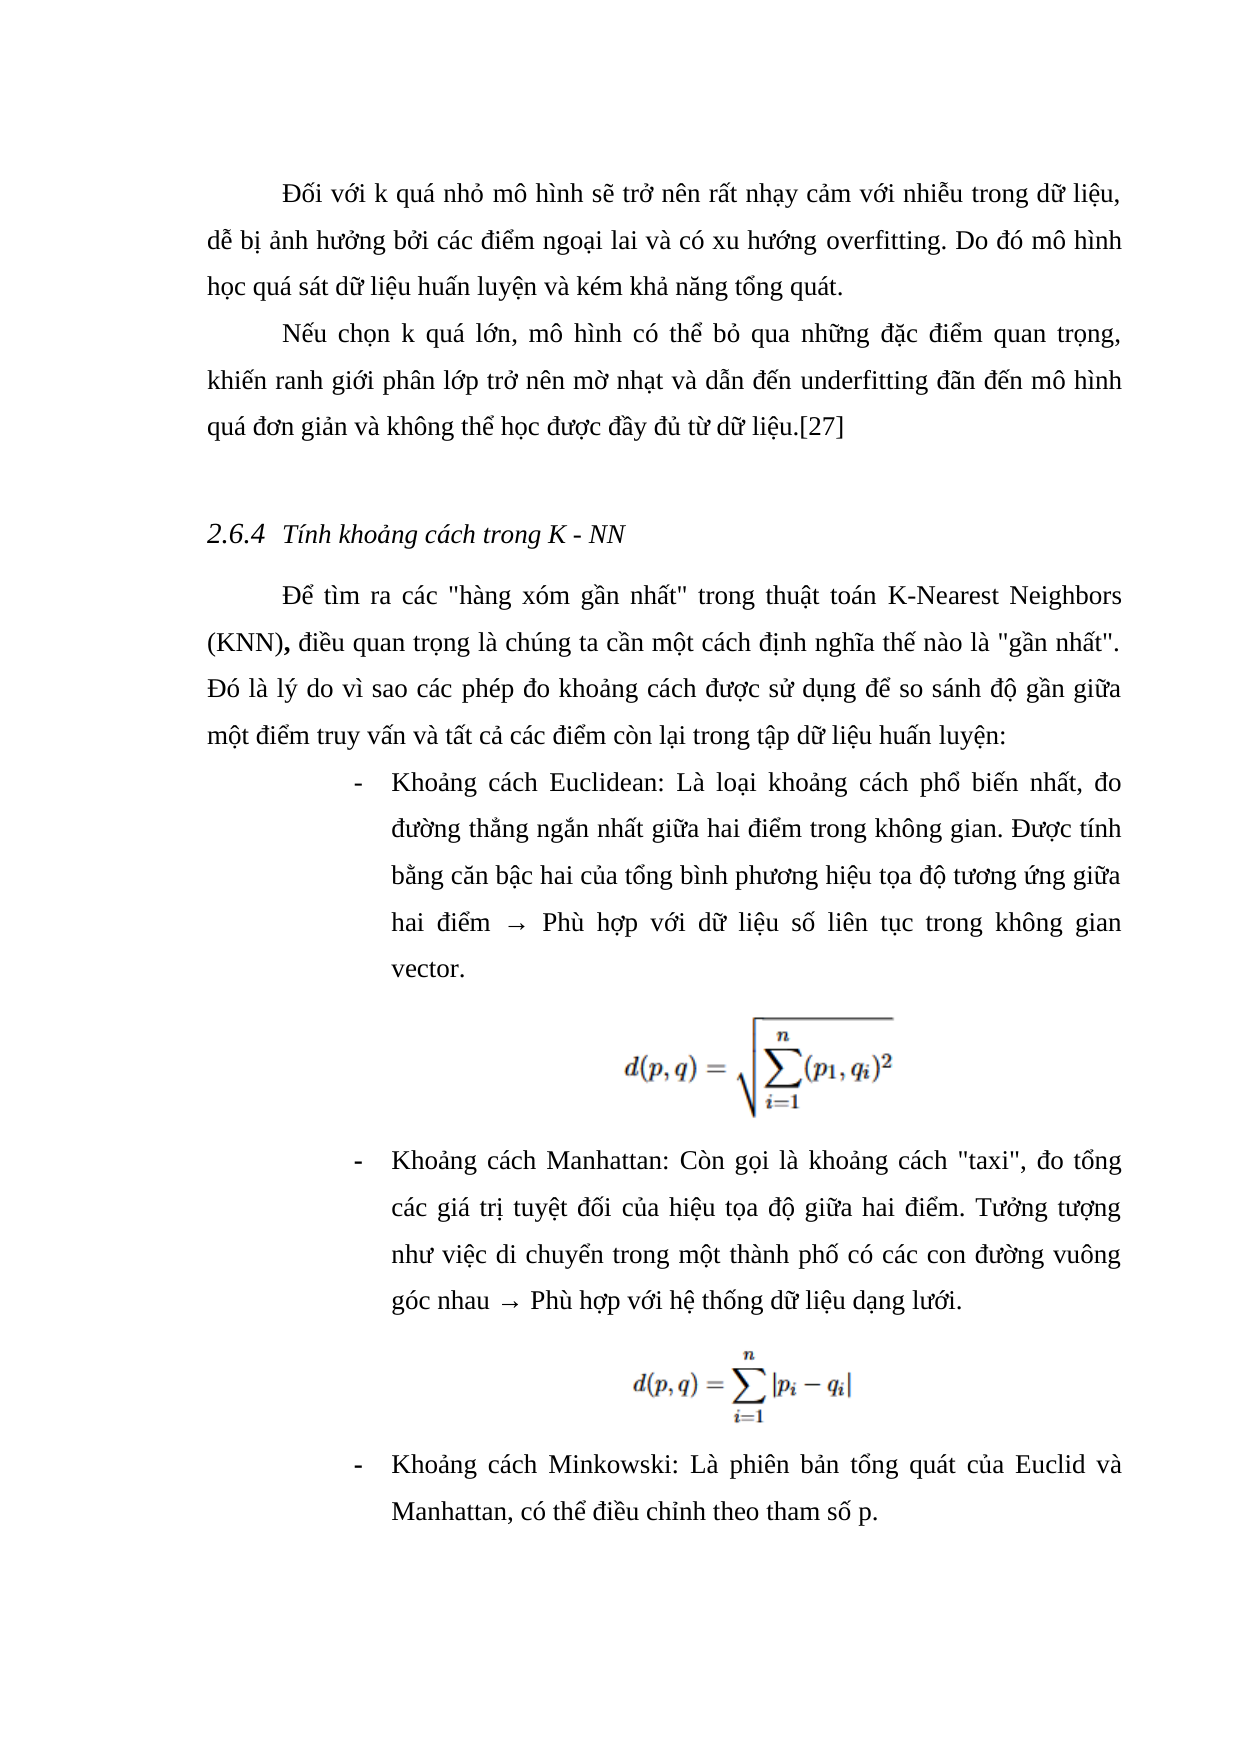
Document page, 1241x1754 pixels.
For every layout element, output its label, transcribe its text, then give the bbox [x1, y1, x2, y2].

list Khoảng cách Minkowski: Là phiên bản tổng quát của Euclid và Manhattan, có thể điều chỉnh theo tham số p. [354, 1449, 1122, 1526]
text Nếu chọn k quá lớn, mô hình có thể bỏ qua những đặc điểm quan trọng, khiến ranh giới phân lớp trở nên mờ nhạt và dẫn đến underfitting đãn đến mô hình quá đơn giản và không thể học được đầy đủ từ dữ liệu.[27] [207, 317, 1122, 442]
picture [579, 999, 934, 1129]
subtitle Tính khoảng cách trong K - NN [207, 516, 1122, 550]
text Đối với k quá nhỏ mô hình sẽ trở nên rất nhạy cảm với nhiễu trong dữ liệu, dễ bị ảnh hưởng bởi các điểm ngoại lai và có xu hướng overfitting. Do đó mô hình học quá sát dữ liệu huấn luyện và kém khả năng tổng quát. [207, 177, 1122, 302]
list Khoảng cách Euclidean: Là loại khoảng cách phổ biến nhất, đo đường thẳng ngắn nhất giữa hai điểm trong không gian. Được tính bằng căn bậc hai của tổng bình phương hiệu tọa độ tương ứng giữa hai điểm → Phù hợp với dữ liệu số liên tục trong không gian vector. [354, 766, 1122, 984]
text Để tìm ra các "hàng xóm gần nhất" trong thuật toán K-Nearest Neighbors (KNN), điều quan trọng là chúng ta cần một cách định nghĩa thế nào là "gần nhất". Đó là lý do vì sao các phép đo khoảng cách được sử dụng để so sánh độ gần giữa một điểm truy vấn và tất cả các điểm còn lại trong tập dữ liệu huấn luyện: [207, 579, 1122, 750]
list Khoảng cách Manhattan: Còn gọi là khoảng cách "taxi", đo tổng các giá trị tuyệt đối của hiệu tọa độ giữa hai điểm. Tưởng tượng như việc di chuyển trong một thành phố có các con đường vuông góc nhau → Phù hợp với hệ thống dữ liệu dạng lưới. [354, 1144, 1122, 1316]
picture [603, 1331, 910, 1434]
